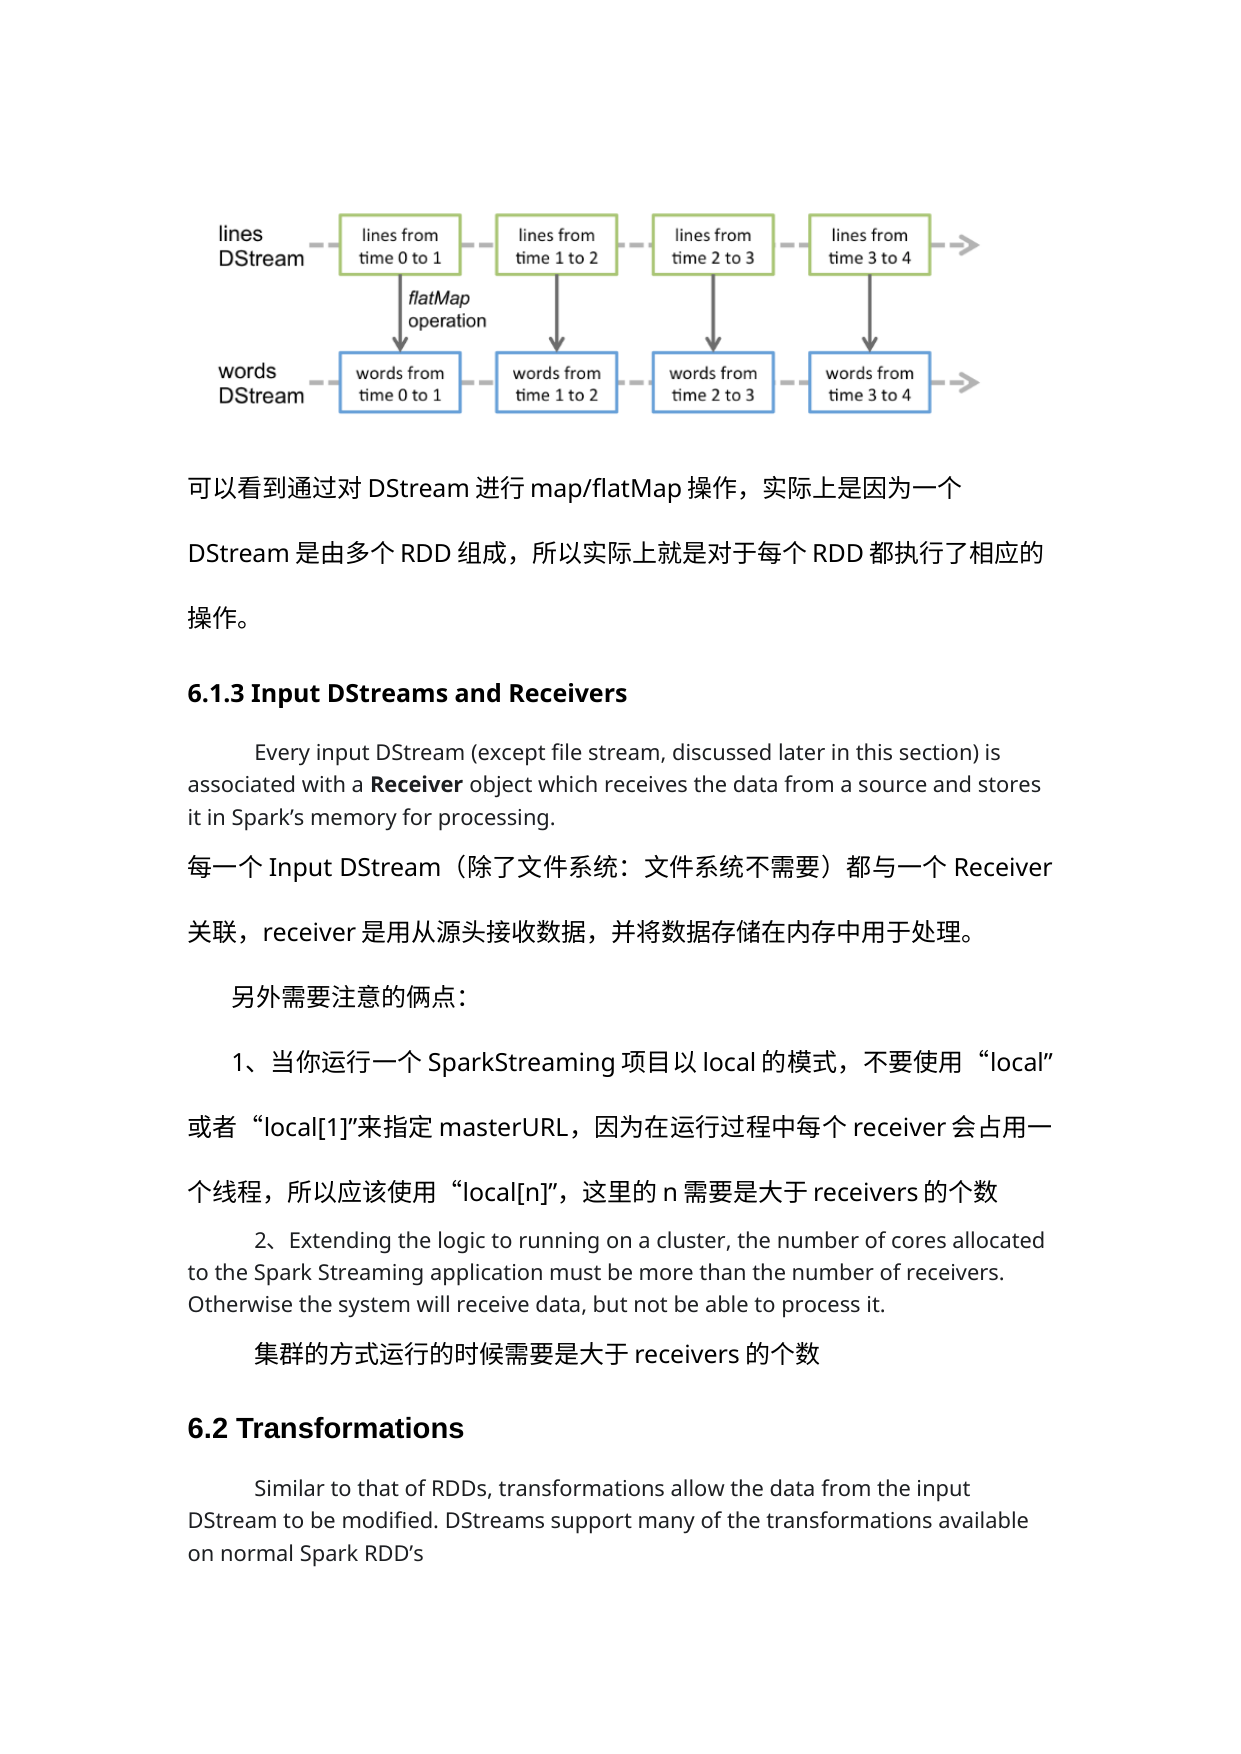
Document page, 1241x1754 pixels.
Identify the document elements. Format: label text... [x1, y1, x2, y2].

text 可以看到通过对DStream进行map/flatMap操作，实际上是因为一个DStream是由多个RDD组成，所以实际上就是对于每个RDD都执行了相应的操作。 [187, 454, 1053, 649]
text 每一个Input DStream（除了文件系统：文件系统不需要）都与一个Receiver关联，receiver是用从源头接收数据，并将数据存储在内存中用于处理。 [187, 833, 1053, 963]
text Every input DStream (except file stream, discussed later in this section) is associated with a Receiver object which receives the data from a source and stores it in Spark’s memory for processing. [187, 735, 1053, 833]
text 2、Extending the logic to running on a cluster, the number of cores allocated to the Spark Streaming application must be more than the number of receivers. Otherwise the system will receive data, but not be able to process it. [187, 1223, 1053, 1320]
picture [187, 171, 1052, 445]
text 集群的方式运行的时候需要是大于receivers的个数 [187, 1320, 1053, 1385]
subtitle 6.2 Transformations [187, 1396, 1053, 1461]
text Similar to that of RDDs, transformations allow the data from the input DStream to be modified. DStreams support many of the transformations available on normal Spark RDD’s [187, 1471, 1053, 1569]
list 当你运行一个SparkStreaming项目以local的模式，不要使用“local”或者“local[1]”来指定masterURL，因为在运行过程中每个receiver会占用一个线程，所以应该使用“local[n]”，这里的n需要是大于receivers的个数 [187, 1028, 1053, 1223]
subtitle 6.1.3 Input DStreams and Receivers [187, 660, 1053, 725]
text 另外需要注意的俩点： [187, 963, 1053, 1028]
